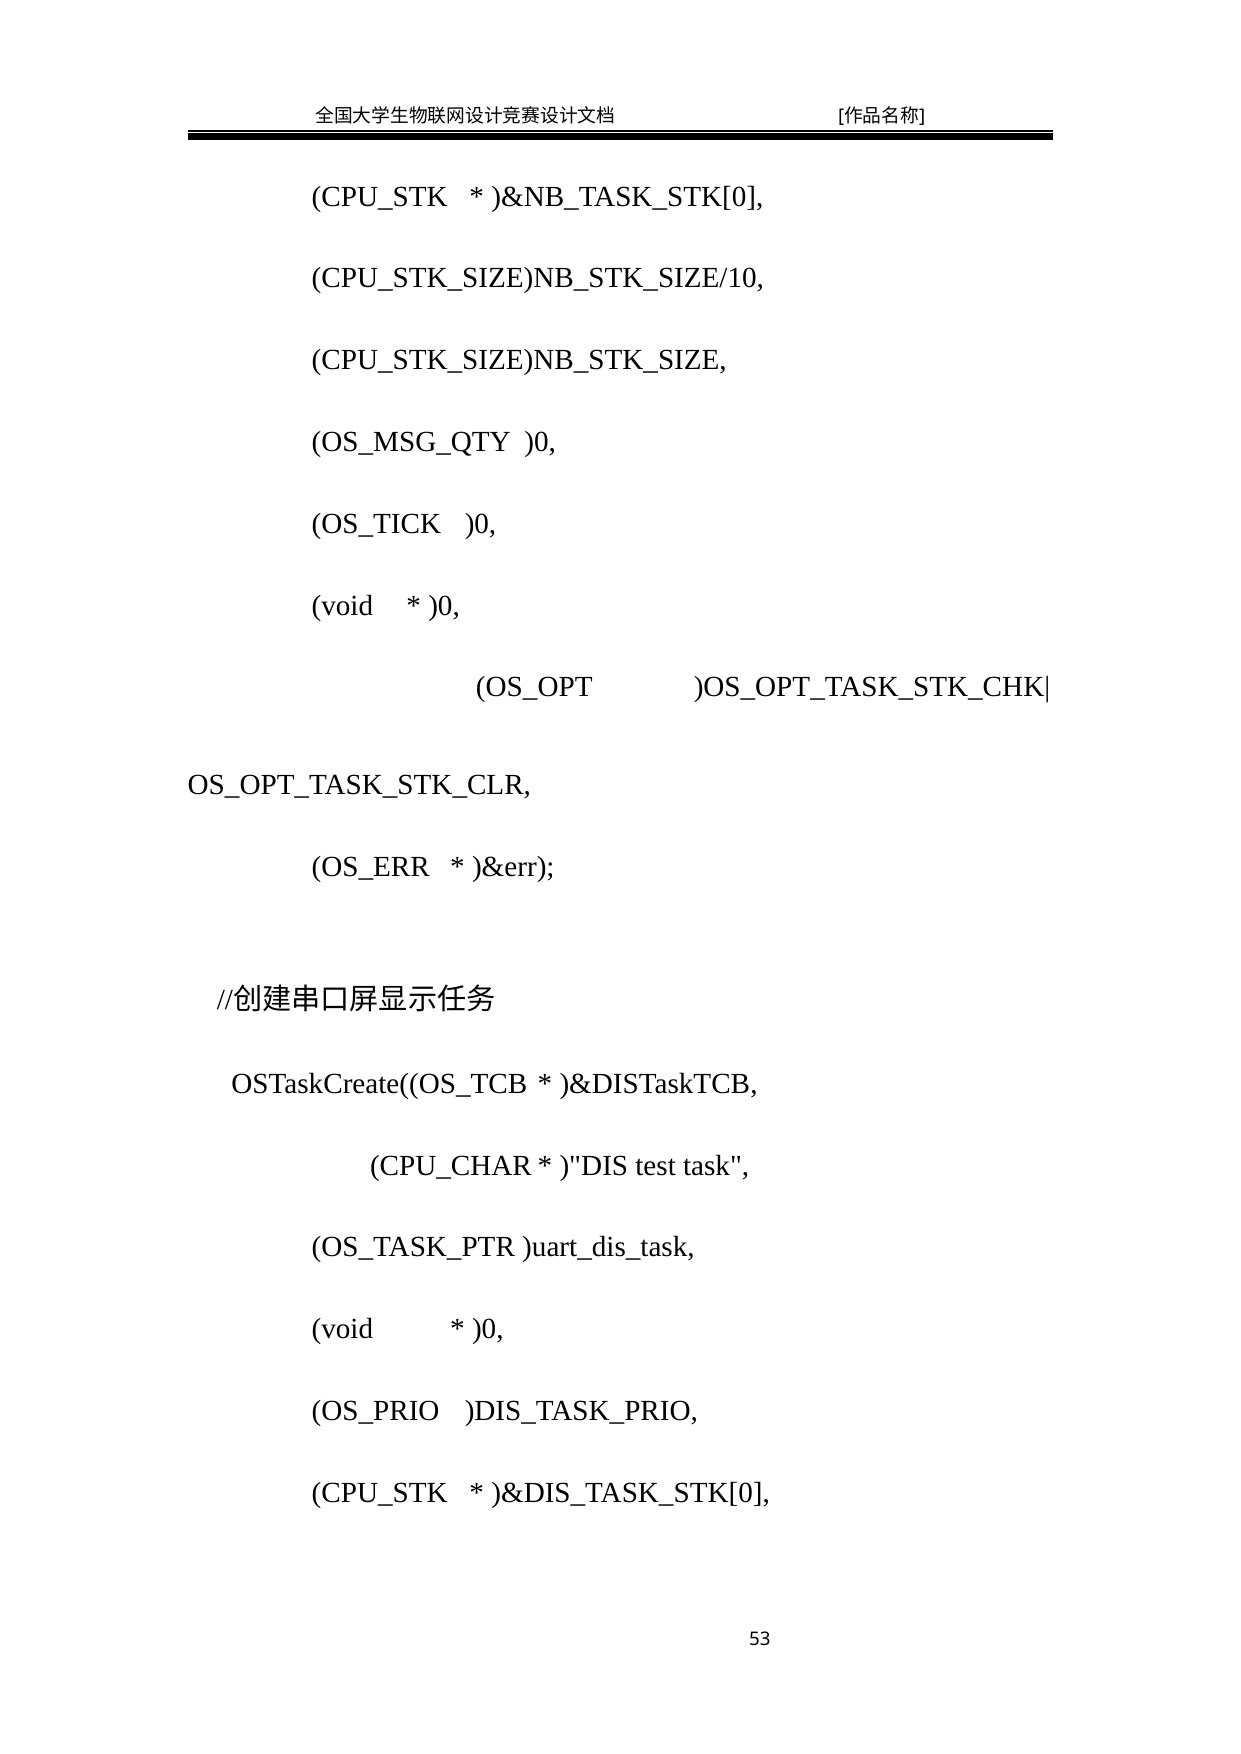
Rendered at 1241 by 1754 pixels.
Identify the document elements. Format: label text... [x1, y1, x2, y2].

text (CPU_STK_SIZE)NB_STK_SIZE, [187, 327, 1053, 392]
text (OS_OPT )OS_OPT_TASK_STK_CHK|OS_OPT_TASK_STK_CLR, [187, 654, 1053, 816]
text (CPU_STK_SIZE)NB_STK_SIZE/10, [187, 245, 1053, 310]
text (void * )0, [187, 572, 1053, 637]
text OSTaskCreate((OS_TCB * )&DISTaskTCB, [187, 1050, 1053, 1115]
text (CPU_CHAR * )"DIS test task", [187, 1132, 1053, 1197]
text (CPU_STK * )&DIS_TASK_STK[0], [187, 1459, 1053, 1524]
text (OS_PRIO )DIS_TASK_PRIO, [187, 1377, 1053, 1442]
text (CPU_STK * )&NB_TASK_STK[0], [187, 163, 1053, 228]
text (OS_TASK_PTR )uart_dis_task, [187, 1214, 1053, 1279]
text //创建串口屏显示任务 [187, 964, 1053, 1029]
text (void * )0, [187, 1296, 1053, 1361]
text (OS_MSG_QTY )0, [187, 408, 1053, 473]
text (OS_ERR * )&err); [187, 833, 1053, 898]
text (OS_TICK )0, [187, 490, 1053, 555]
